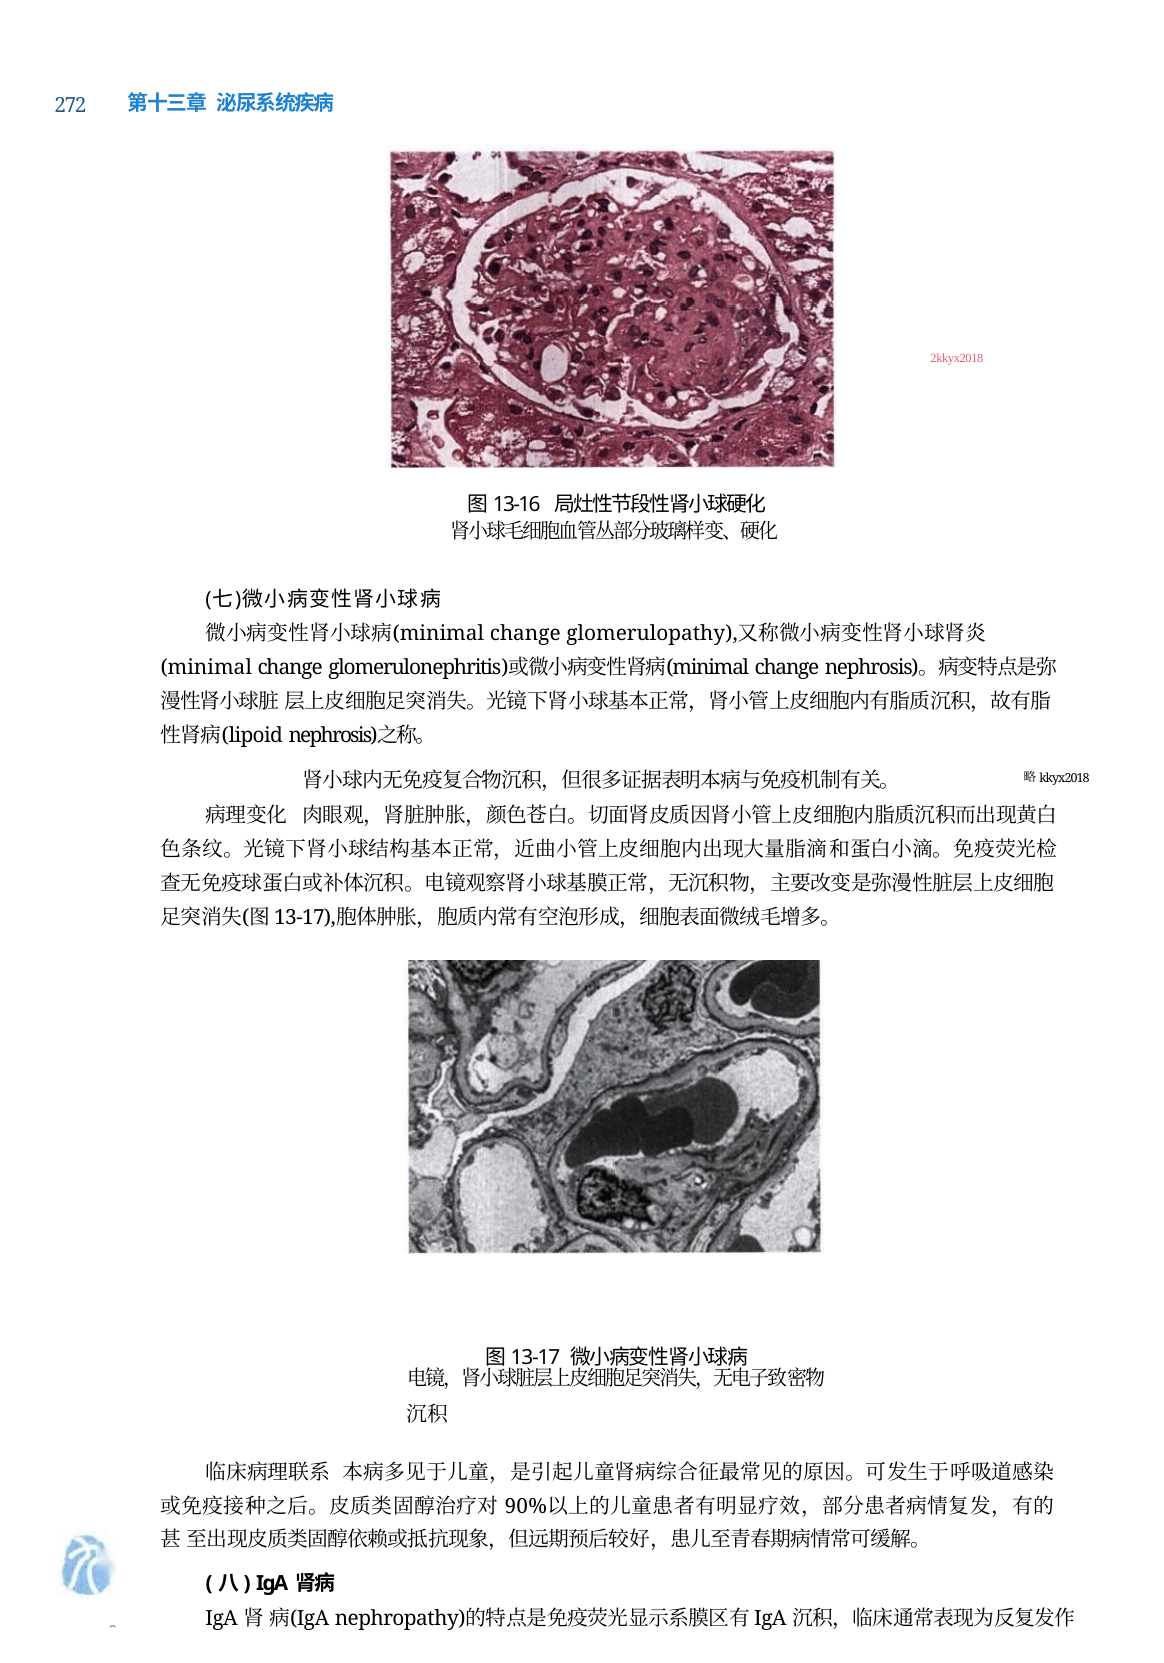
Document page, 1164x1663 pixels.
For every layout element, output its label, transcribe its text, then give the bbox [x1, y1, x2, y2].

text 微小病变性肾小球病(minimal change glomerulopathy),又称微小病变性肾小球肾炎(minimal change glomerulonephritis)或微小病变性肾病(minimal change nephrosis)。病变特点是弥漫性肾小球脏 层上皮细胞足突消失。光镜下肾小球基本正常，肾小管上皮细胞内有脂质沉积，故有脂性肾病(lipoid nephrosis)之称。 [160, 616, 1059, 749]
text 电镜，肾小球脏层上皮细胞足突消失，无电子致密物 [407, 1370, 1090, 1399]
picture [56, 1528, 116, 1598]
text (七)微小病变性肾小球病 [205, 584, 1090, 612]
text 肾小球内无免疫复合物沉积，但很多证据表明本病与免疫机制有关。 略 kkyx2018 [54, 766, 1090, 793]
picture [386, 144, 837, 468]
text 肾小球毛细胞血管丛部分玻璃样变、硬化 [450, 517, 1090, 544]
text 病理变化 肉眼观，肾脏肿胀，颜色苍白。切面肾皮质因肾小管上皮细胞内脂质沉积而出现黄白 色条纹。光镜下肾小球结构基本正常，近曲小管上皮细胞内出现大量脂滴和蛋白小滴。免疫荧光检 查无免疫球蛋白或补体沉积。电镜观察肾小球基膜正常，无沉积物，主要改变是弥漫性脏层上皮细胞 足突消失(图13-17),胞体肿胀，胞质内常有空泡形成，细胞表面微绒毛增多。 [160, 799, 1058, 931]
text 272 第十三章 泌尿系统疾病 [54, 86, 1090, 116]
text 沉积 [406, 1399, 1090, 1426]
text IgA 肾 病(IgA nephropathy)的特点是免疫荧光显示系膜区有IgA 沉积，临床通常表现为反复发作 [205, 1603, 1090, 1630]
text 图13-16 局灶性节段性肾小球硬化 [468, 489, 1090, 517]
text 临床病理联系 本病多见于儿童，是引起儿童肾病综合征最常见的原因。可发生于呼吸道感染 或免疫接种之后。皮质类固醇治疗对90%以上的儿童患者有明显疗效，部分患者病情复发，有的甚 至出现皮质类固醇依赖或抵抗现象，但远期预后较好，患儿至青春期病情常可缓解。 [160, 1456, 1056, 1553]
text 图13-17 微小病变性肾小球病 [485, 1344, 1090, 1370]
text ( 八 ) IgA 肾病 [205, 1568, 1090, 1596]
picture [403, 960, 824, 1254]
